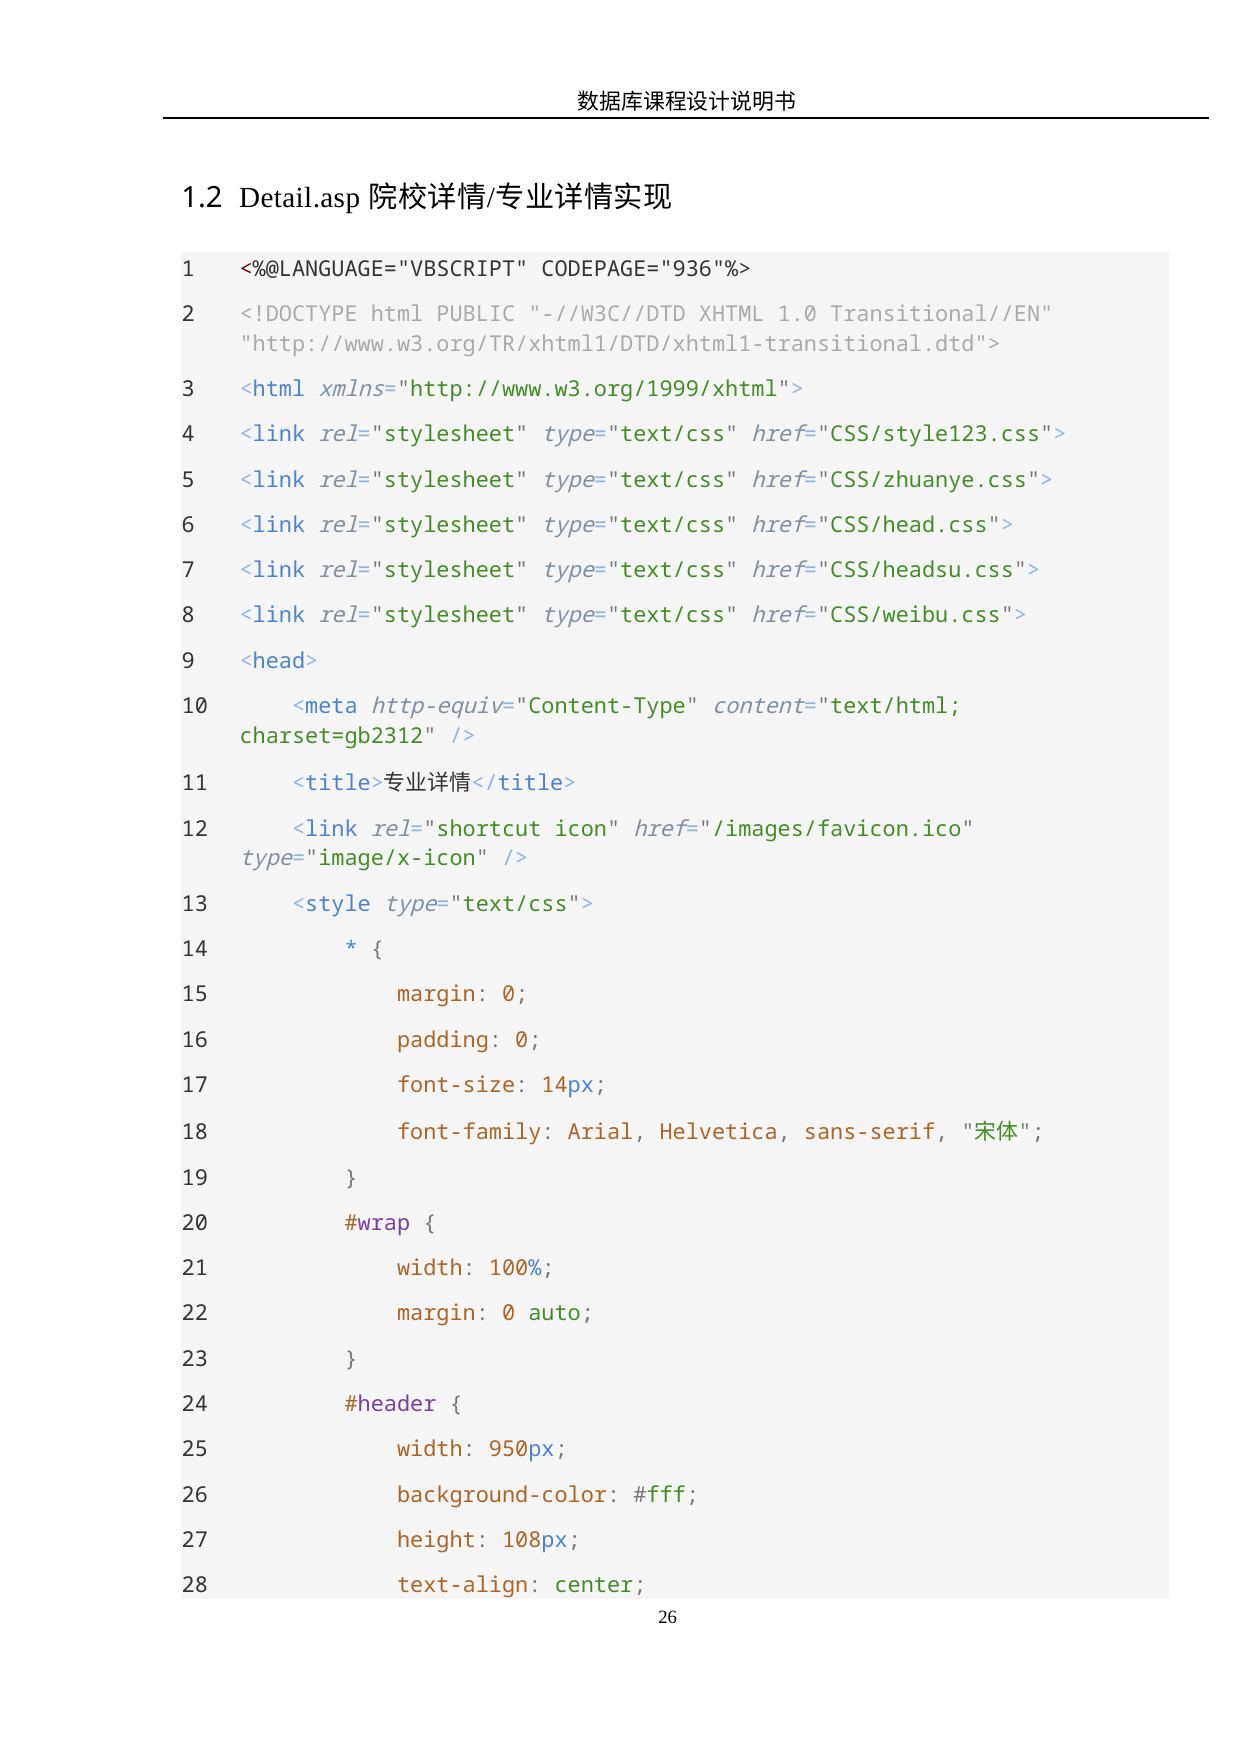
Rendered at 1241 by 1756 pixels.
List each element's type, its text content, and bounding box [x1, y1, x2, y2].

list <link rel="stylesheet" type="text/css" href="CSS/headsu.css"> [181, 554, 1169, 584]
list <link rel="stylesheet" type="text/css" href="CSS/zhuanye.css"> [181, 463, 1169, 493]
list <link rel="stylesheet" type="text/css" href="CSS/head.css"> [181, 509, 1169, 539]
list <title>专业详情</title> [181, 765, 1169, 797]
list height: 108px; [181, 1524, 1169, 1554]
list <style type="text/css"> [181, 888, 1169, 917]
list #header { [181, 1388, 1169, 1418]
list <%@LANGUAGE="VBSCRIPT" CODEPAGE="936"%> [181, 252, 1169, 282]
list <html xmlns="http://www.w3.org/1999/xhtml"> [181, 373, 1169, 403]
list font-size: 14px; [181, 1069, 1169, 1099]
list font-family: Arial, Helvetica, sans-serif, "宋体"; [181, 1114, 1169, 1146]
list <!DOCTYPE html PUBLIC "-//W3C//DTD XHTML 1.0 Transitional//EN" "http://www.w3.org/TR/xhtml1/DTD/xhtml1-transitional.dtd"> [181, 298, 1169, 357]
list text-align: center; [181, 1569, 1169, 1599]
list <meta http-equiv="Content-Type" content="text/html; charset=gb2312" /> [181, 690, 1169, 750]
list width: 950px; [181, 1433, 1169, 1463]
list <link rel="shortcut icon" href="/images/favicon.ico" type="image/x-icon" /> [181, 812, 1169, 872]
list } [181, 1343, 1169, 1372]
list background-color: #fff; [181, 1479, 1169, 1508]
list width: 100%; [181, 1252, 1169, 1282]
subtitle Detail.asp 院校详情/专业详情实现 [181, 173, 1169, 216]
list <head> [181, 645, 1169, 674]
list * { [181, 933, 1169, 963]
list <link rel="stylesheet" type="text/css" href="CSS/weibu.css"> [181, 599, 1169, 629]
list #wrap { [181, 1207, 1169, 1237]
list <link rel="stylesheet" type="text/css" href="CSS/style123.css"> [181, 418, 1169, 448]
list padding: 0; [181, 1023, 1169, 1053]
list margin: 0 auto; [181, 1297, 1169, 1327]
list } [181, 1161, 1169, 1191]
list margin: 0; [181, 978, 1169, 1008]
